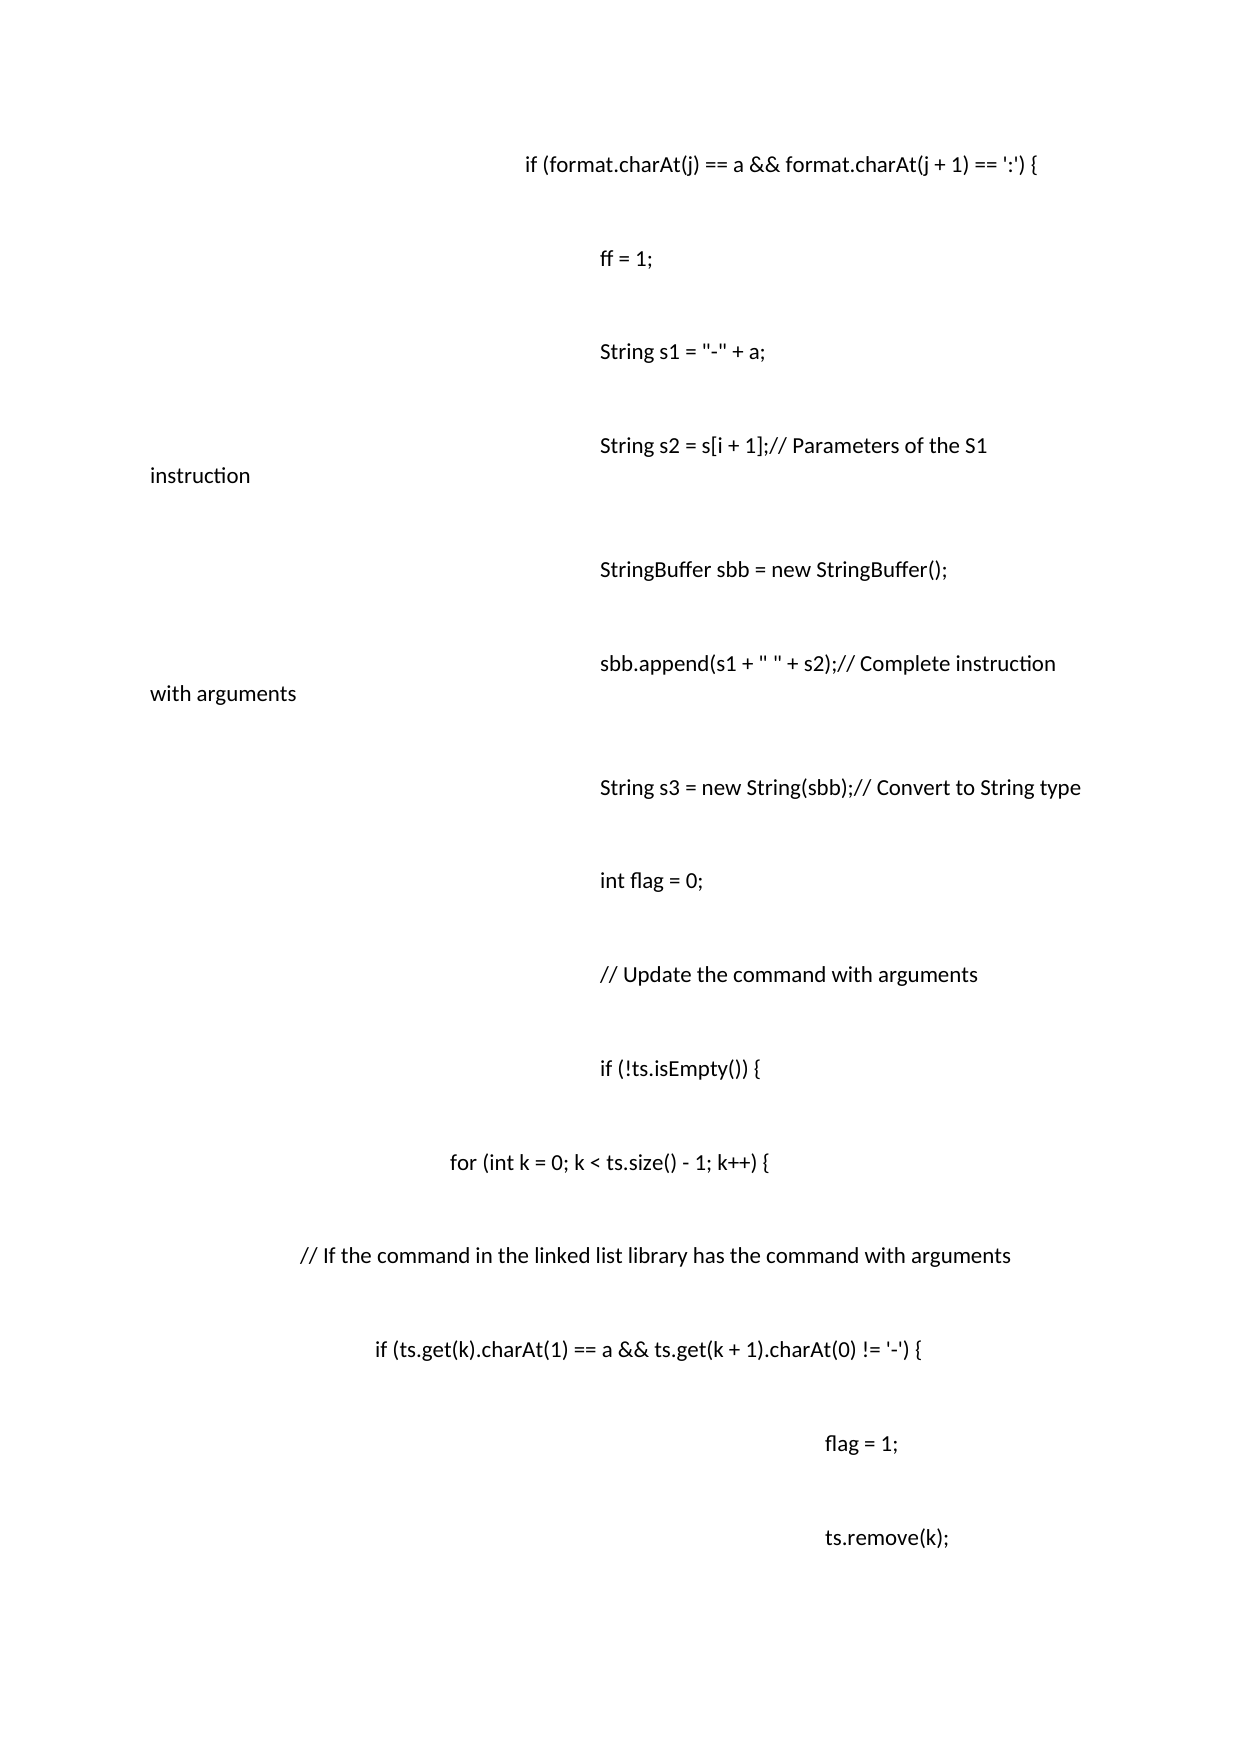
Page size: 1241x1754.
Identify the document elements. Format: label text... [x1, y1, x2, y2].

text for (int k = 0; k < ts.size() - 1; k++) { [150, 1148, 1090, 1176]
text StringBuffer sbb = new StringBuffer(); [150, 555, 1090, 583]
text if (format.charAt(j) == a && format.charAt(j + 1) == ':') { [150, 150, 1090, 178]
text flag = 1; [150, 1429, 1090, 1457]
text String s3 = new String(sbb);// Convert to String type [150, 773, 1090, 801]
text // Update the command with arguments [150, 960, 1090, 988]
text int flag = 0; [150, 867, 1090, 895]
text ff = 1; [150, 244, 1090, 272]
text sbb.append(s1 + " " + s2);// Complete instruction with arguments [150, 649, 1090, 707]
text // If the command in the linked list library has the command with arguments [150, 1242, 1090, 1270]
text String s2 = s[i + 1];// Parameters of the S1 instruction [150, 431, 1090, 489]
text if (!ts.isEmpty()) { [150, 1054, 1090, 1082]
text ts.remove(k); [150, 1523, 1090, 1551]
text String s1 = "-" + a; [150, 337, 1090, 366]
text if (ts.get(k).charAt(1) == a && ts.get(k + 1).charAt(0) != '-') { [150, 1335, 1090, 1363]
